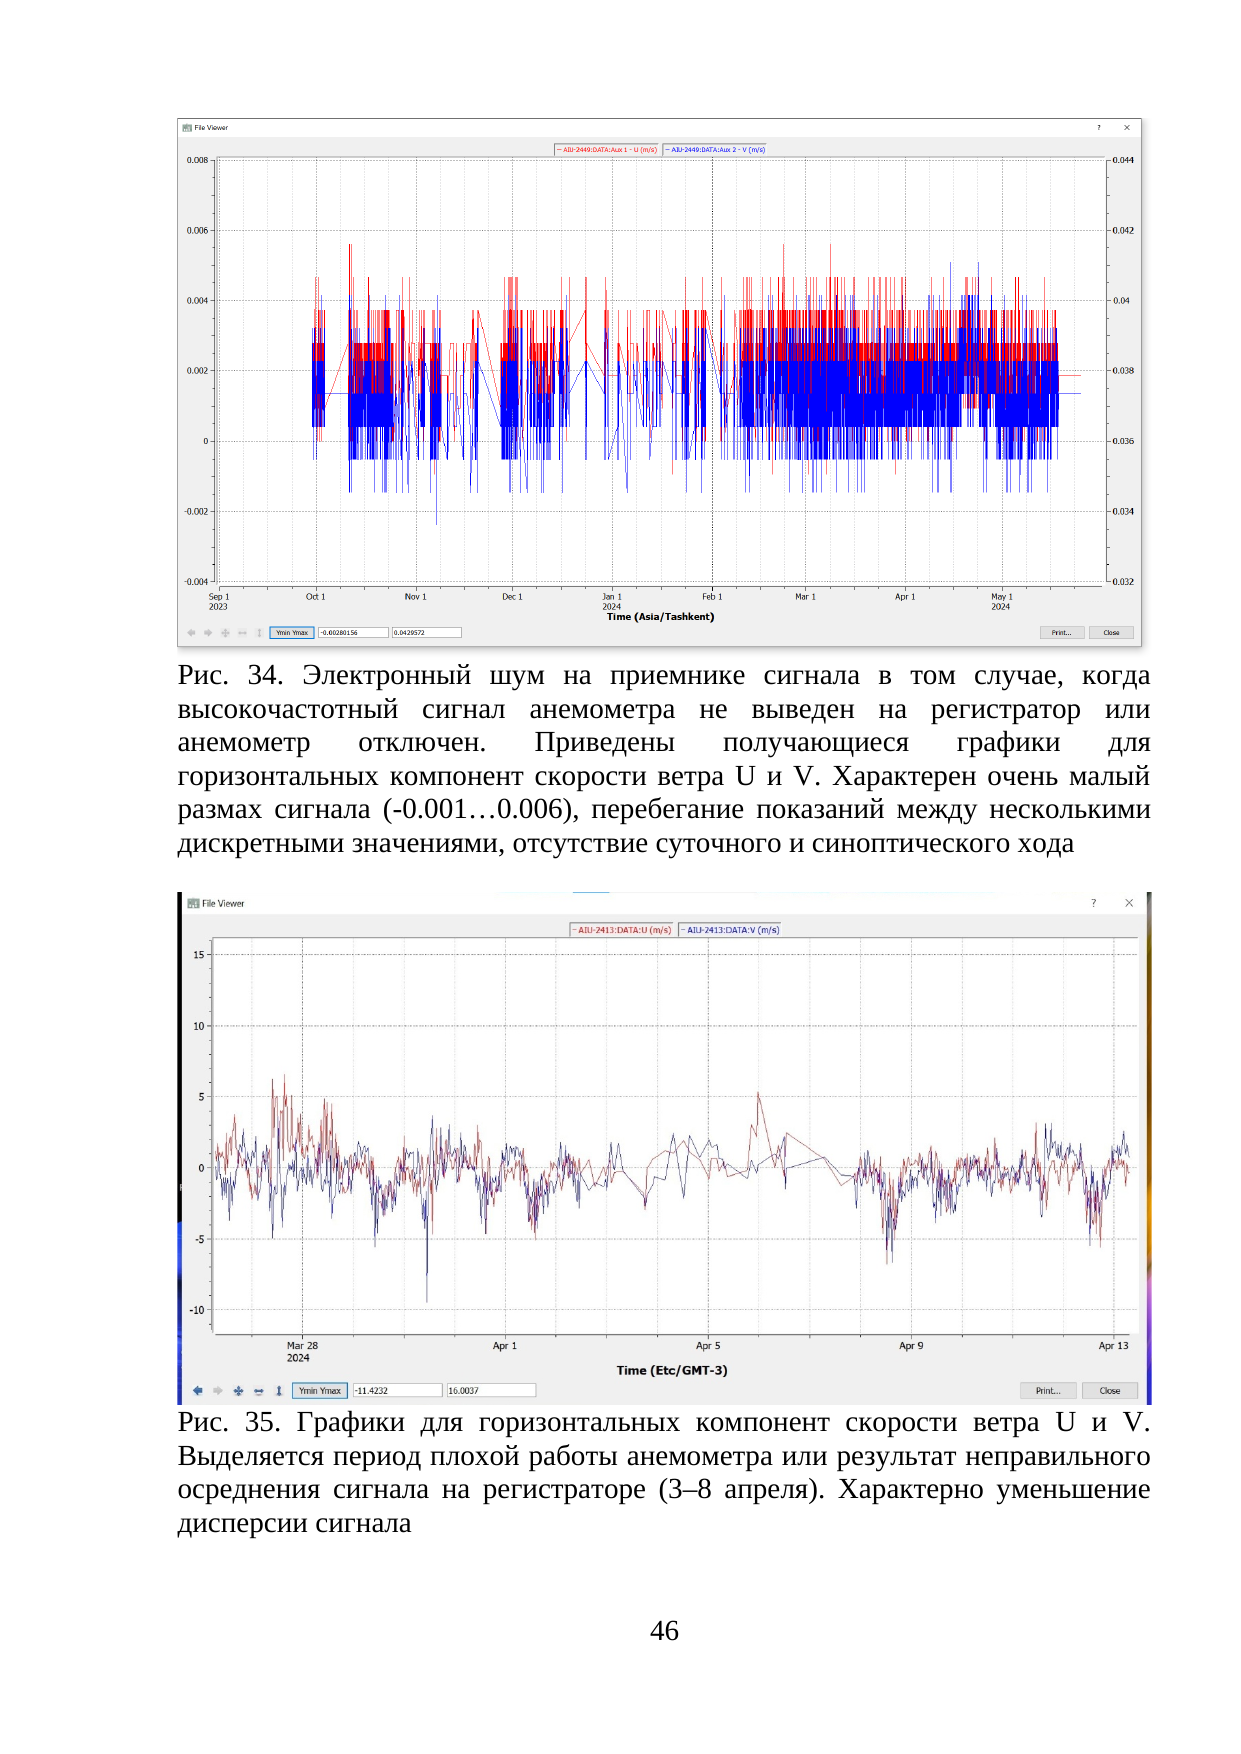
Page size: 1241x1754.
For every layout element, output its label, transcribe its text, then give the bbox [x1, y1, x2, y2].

picture [177, 892, 1152, 1405]
picture [177, 118, 1152, 658]
text Рис. 34. Электронный шум на приемнике сигнала в том случае, когда высокочастотный сигнал анемометра не выведен на регистратор или анемометр отключен. Приведены получающиеся графики для горизонтальных компонент скорости ветра U и V. Характерен очень малый размах сигнала (-0.001…0.006), перебегание показаний между несколькими дискретными значениями, отсутствие суточного и синоптического хода [177, 658, 1152, 858]
text Рис. 35. Графики для горизонтальных компонент скорости ветра U и V. Выделяется период плохой работы анемометра или результат неправильного осреднения сигнала на регистраторе (3–8 апреля). Характерно уменьшение дисперсии сигнала [177, 1405, 1152, 1538]
